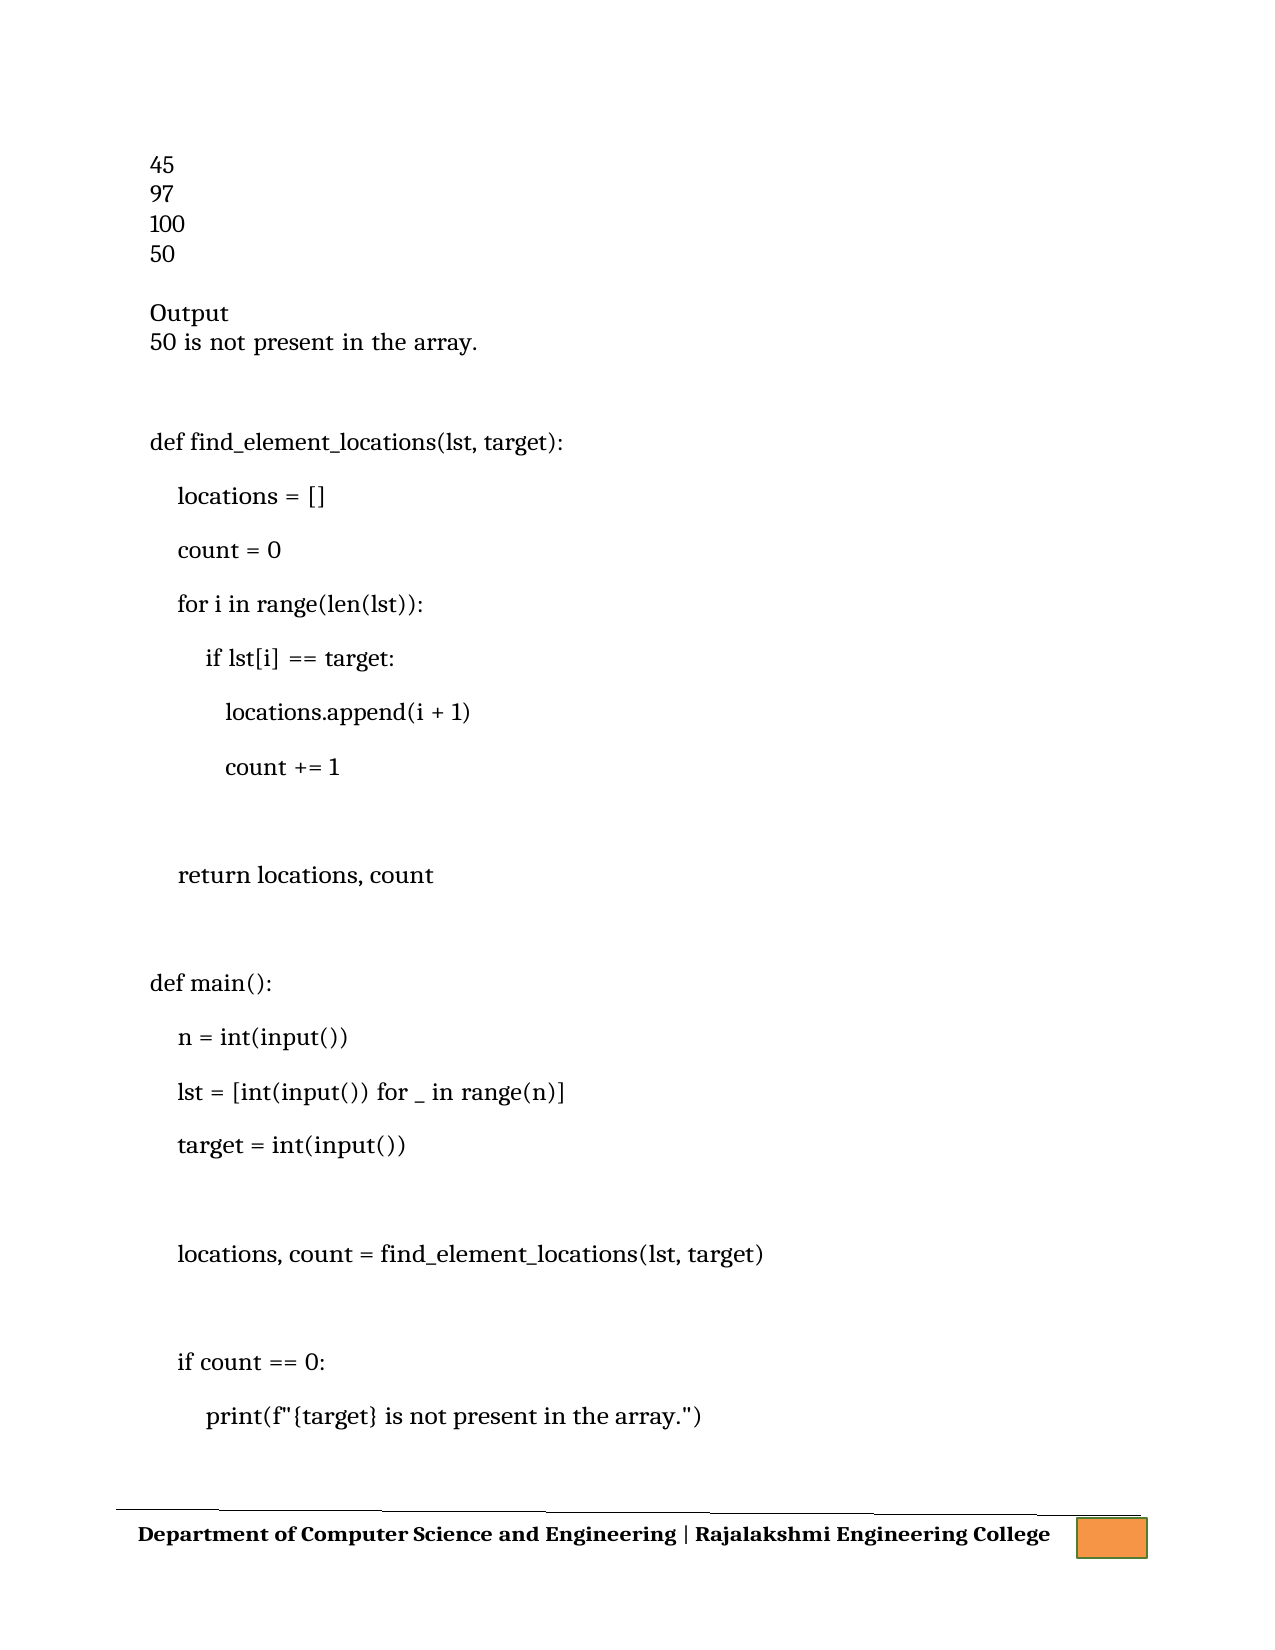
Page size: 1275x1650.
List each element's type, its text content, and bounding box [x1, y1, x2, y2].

text count += 1 [225, 753, 1219, 782]
text lst = [int(input()) for _ in range(n)] target = int(input()) [177, 1078, 575, 1160]
text 50 [150, 240, 1219, 268]
text return locations, count [178, 861, 1219, 889]
text locations, count = find_element_locations(lst, target) [177, 1240, 1219, 1268]
text def main(): [150, 969, 1219, 997]
text n = int(input()) [178, 1023, 1219, 1052]
text print(f"{target} is not present in the array.") [205, 1402, 1219, 1431]
text def find_element_locations(lst, target): locations = [] [150, 428, 650, 511]
text 100 [150, 210, 1219, 239]
text if count == 0: [177, 1348, 1219, 1376]
text 97 [150, 180, 1219, 209]
text locations.append(i + 1) [225, 698, 1219, 727]
text 50 is not present in the array. [150, 328, 1219, 357]
text count = 0 [178, 536, 1219, 565]
text 45 [150, 151, 1219, 180]
text Output [150, 298, 1219, 327]
text for i in range(len(lst)): if lst[i] == target: [177, 590, 433, 673]
